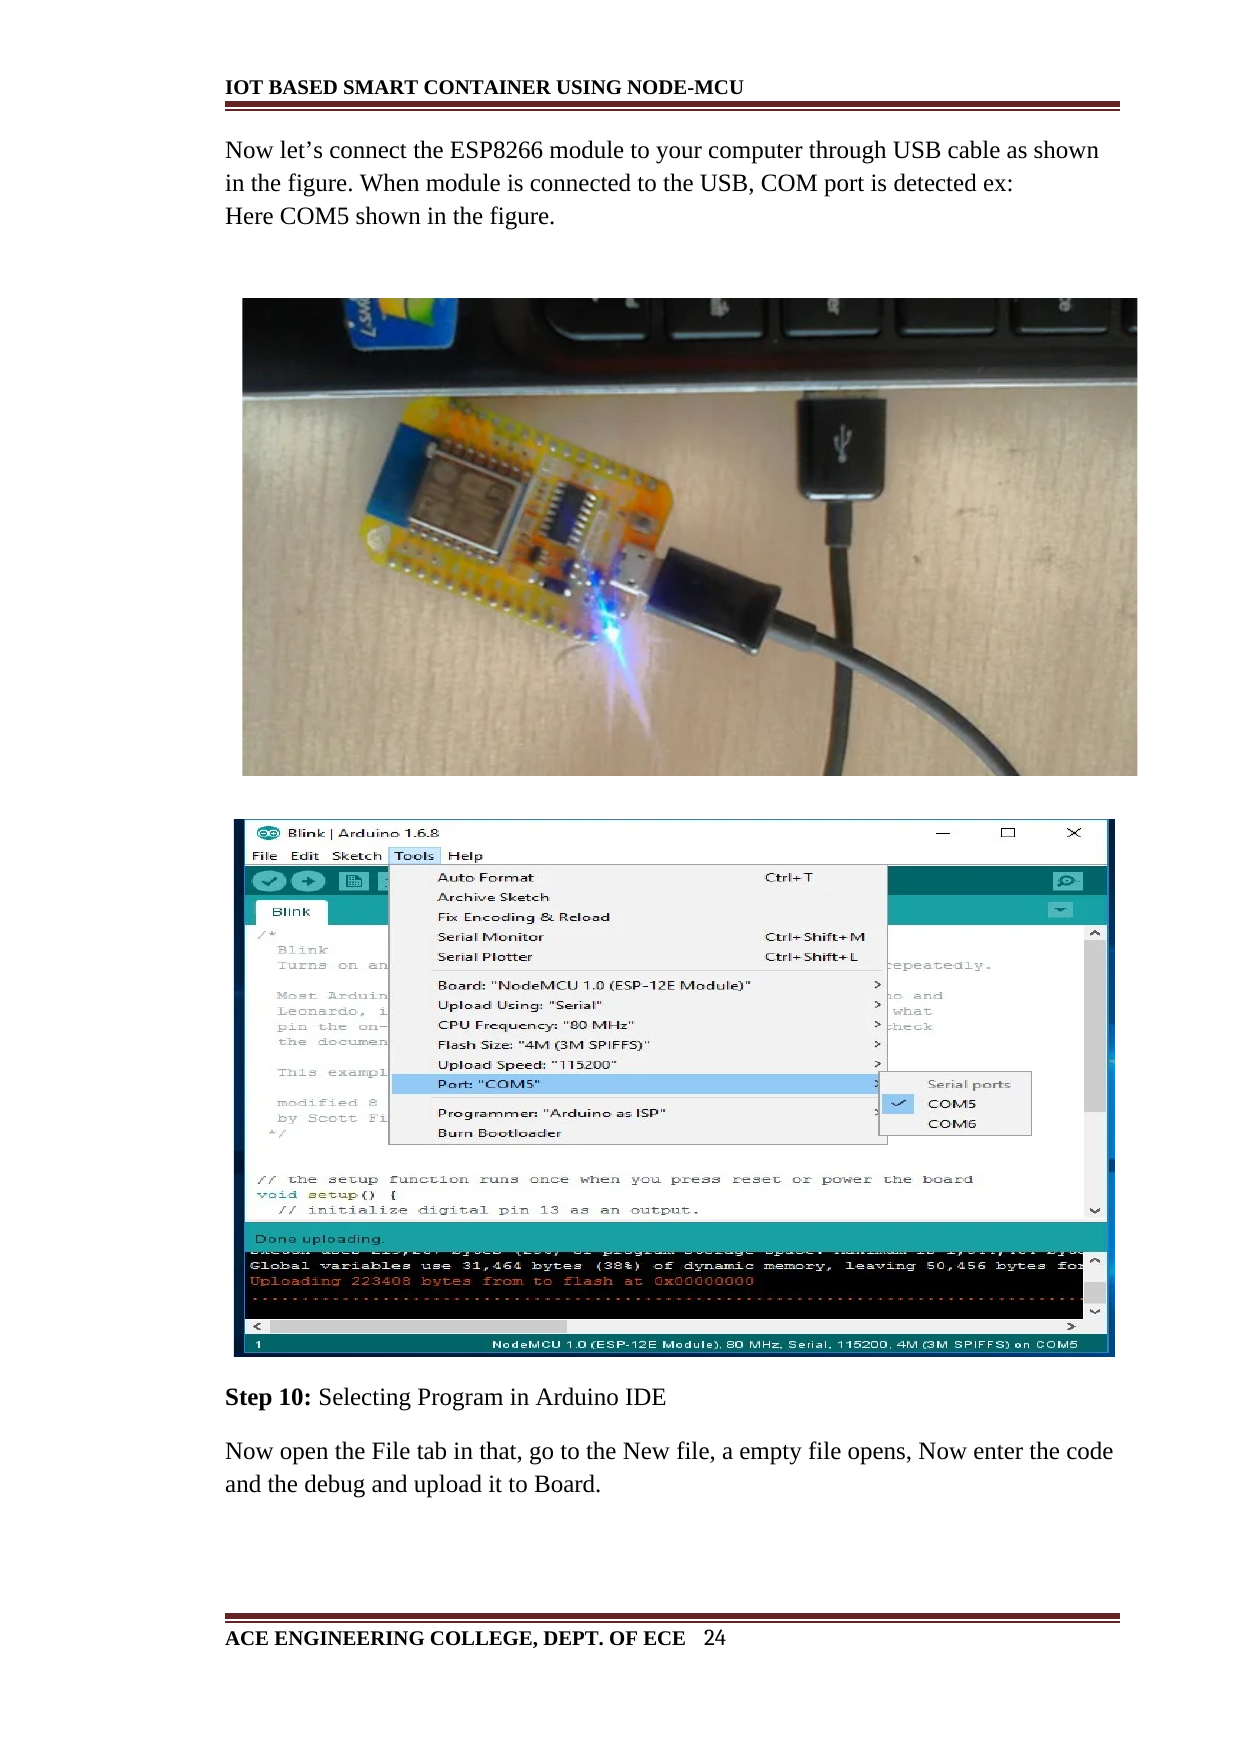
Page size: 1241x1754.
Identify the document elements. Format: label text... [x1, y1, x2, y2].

text Now let’s connect the ESP8266 module to your computer through USB cable as shown in the figure. When module is connected to the USB, COM port is detected ex: [225, 135, 1120, 197]
text Here COM5 shown in the figure. [225, 201, 1120, 230]
picture [242, 298, 1138, 776]
text Now open the File tab in that, go to the New file, a empty file opens, Now enter the code and the debug and upload it to Board. [225, 1436, 1120, 1498]
picture [233, 819, 1115, 1357]
